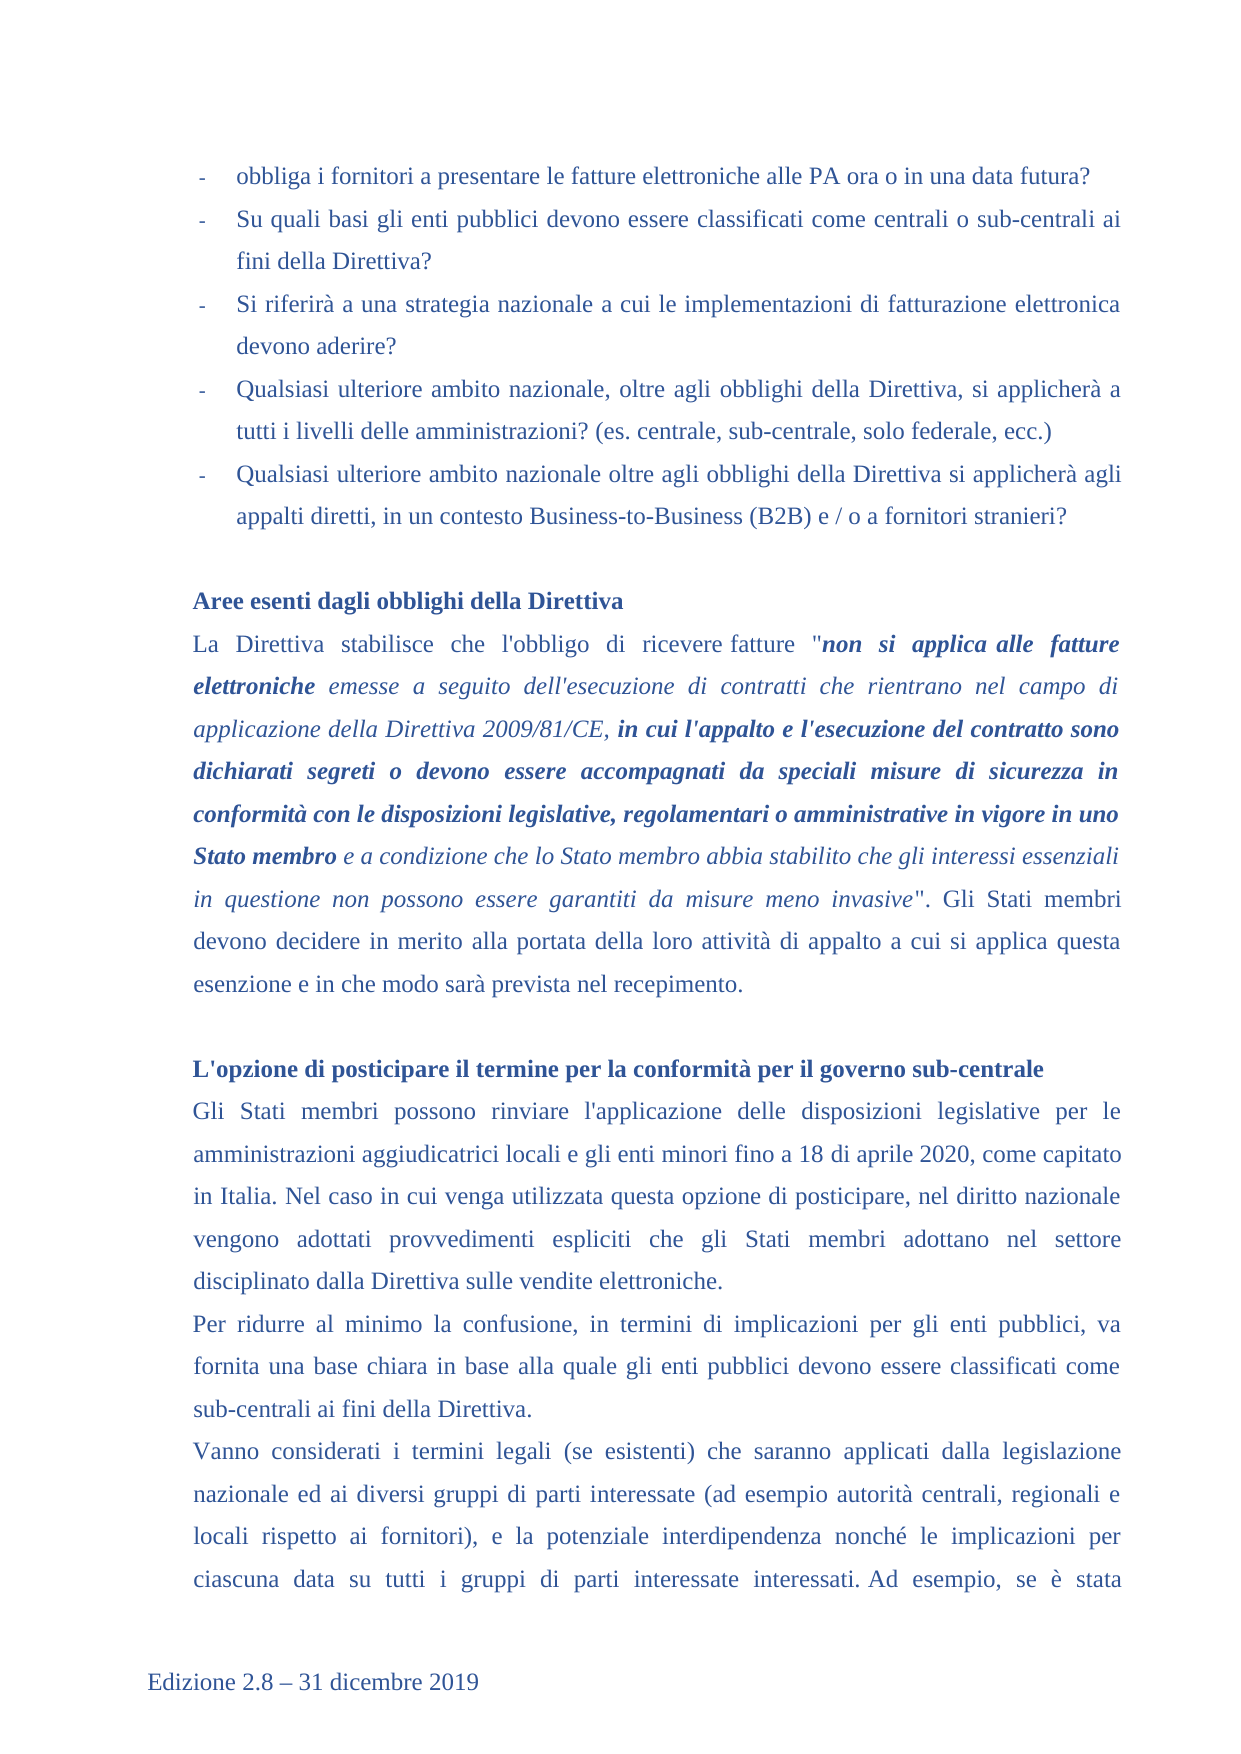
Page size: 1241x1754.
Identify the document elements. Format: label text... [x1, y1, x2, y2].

list Qualsiasi ulteriore ambito nazionale, oltre agli obblighi della Direttiva, si applicherà a tutti i livelli delle amministrazioni? (es. centrale, sub-centrale, solo federale, ecc.) [199, 360, 1122, 445]
list Su quali basi gli enti pubblici devono essere classificati come centrali o sub-centrali ai fini della Direttiva? [199, 190, 1122, 275]
list Gli Stati membri possono rinviare l'applicazione delle disposizioni legislative per le amministrazioni aggiudicatrici locali e gli enti minori fino a 18 di aprile 2020, come capitato in Italia. Nel caso in cui venga utilizzata questa opzione di posticipare, nel diritto nazionale vengono adottati provvedimenti espliciti che gli Stati membri adottano nel settore disciplinato dalla Direttiva sulle vendite elettroniche. [192, 1083, 1122, 1295]
list Per ridurre al minimo la confusione, in termini di implicazioni per gli enti pubblici, va fornita una base chiara in base alla quale gli enti pubblici devono essere classificati come sub-centrali ai fini della Direttiva. [192, 1295, 1122, 1423]
list Qualsiasi ulteriore ambito nazionale oltre agli obblighi della Direttiva si applicherà agli appalti diretti, in un contesto Business-to-Business (B2B) e / o a fornitori stranieri? [199, 445, 1122, 530]
list Aree esenti dagli obblighi della Direttiva [192, 573, 1122, 615]
list Si riferirà a una strategia nazionale a cui le implementazioni di fatturazione elettronica devono aderire? [199, 275, 1122, 360]
list La Direttiva stabilisce che l'obbligo di ricevere fatture "non si applica alle fatture elettroniche emesse a seguito dell'esecuzione di contratti che rientrano nel campo di applicazione della Direttiva 2009/81/CE, in cui l'appalto e l'esecuzione del contratto sono dichiarati segreti o devono essere accompagnati da speciali misure di sicurezza in conformità con le disposizioni legislative, regolamentari o amministrative in vigore in uno Stato membro e a condizione che lo Stato membro abbia stabilito che gli interessi essenziali in questione non possono essere garantiti da misure meno invasive". Gli Stati membri devono decidere in merito alla portata della loro attività di appalto a cui si applica questa esenzione e in che modo sarà prevista nel recepimento. [192, 615, 1122, 998]
list L'opzione di posticipare il termine per la conformità per il governo sub-centrale [192, 1040, 1122, 1083]
list obbliga i fornitori a presentare le fatture elettroniche alle PA ora o in una data futura? [199, 148, 1122, 190]
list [192, 1423, 1122, 1593]
